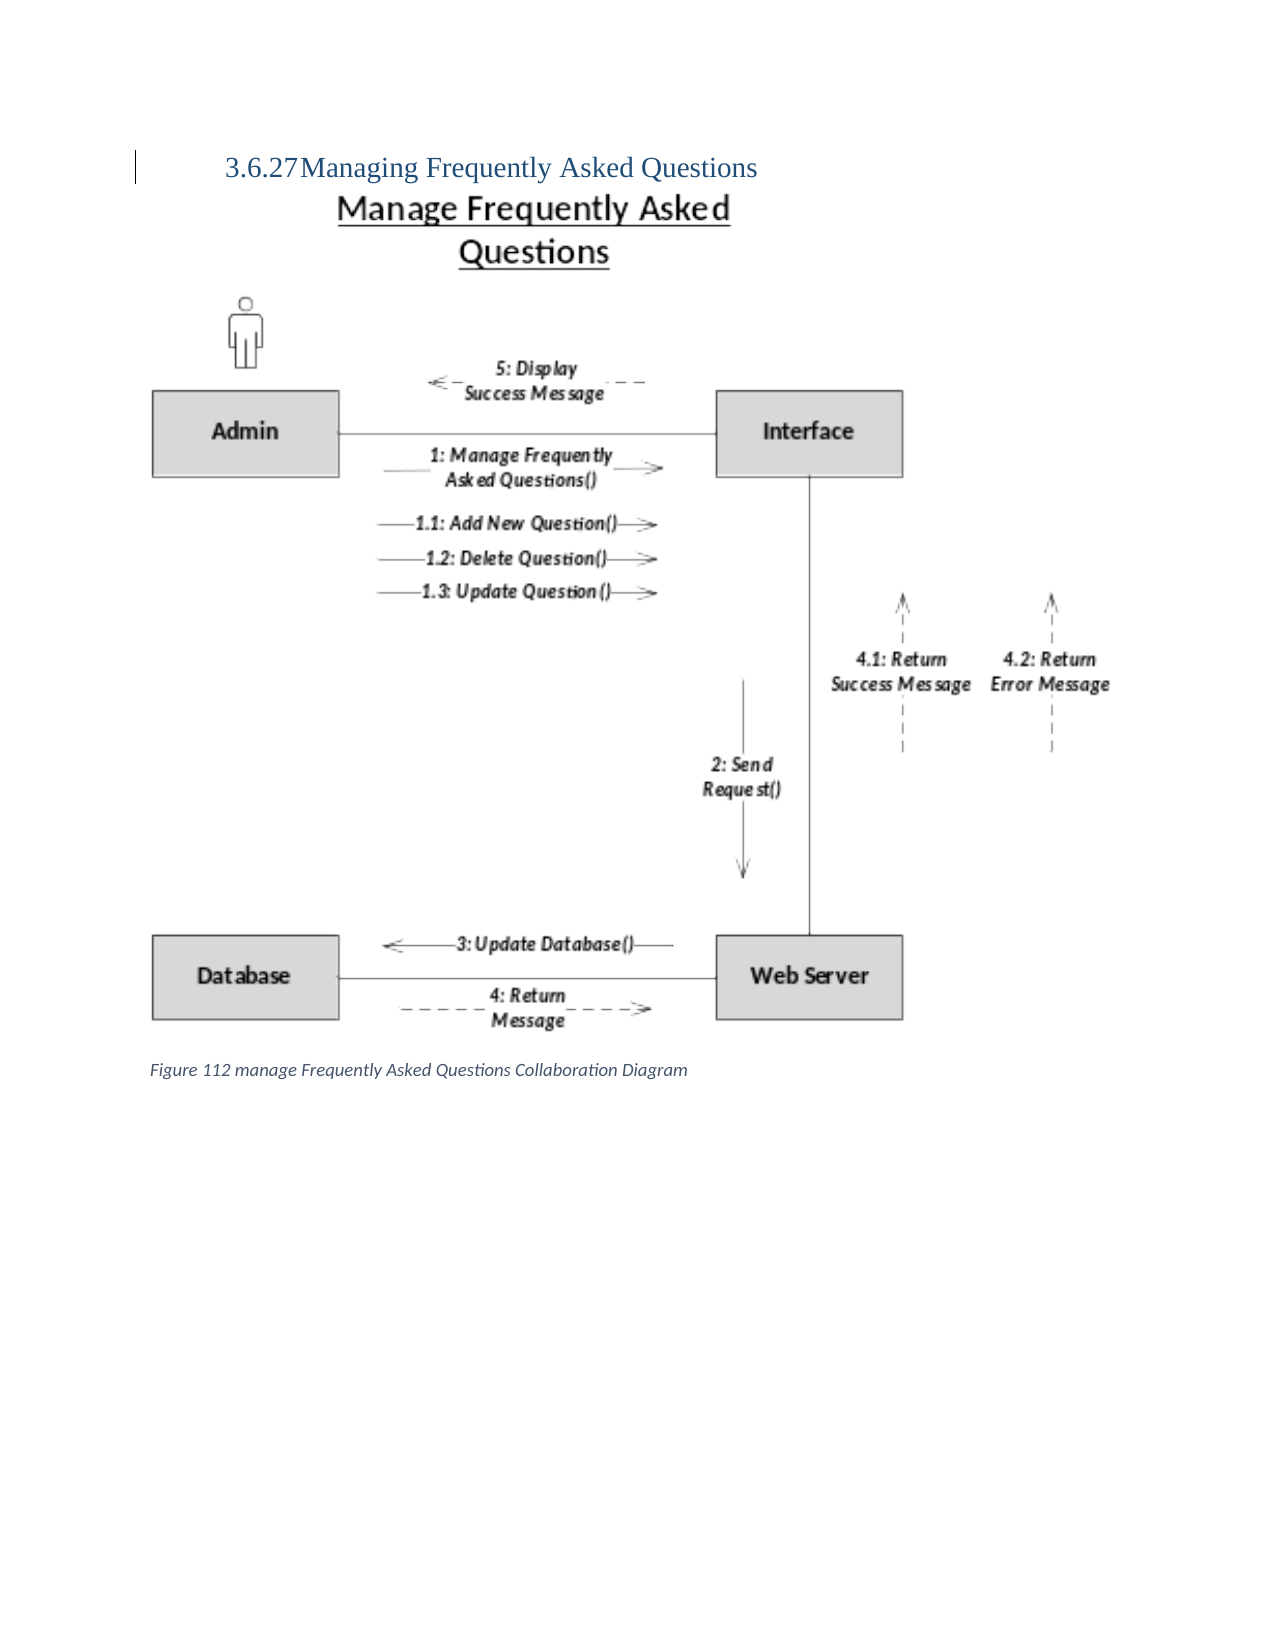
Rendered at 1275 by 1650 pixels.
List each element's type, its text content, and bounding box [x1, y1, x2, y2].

subtitle Managing Frequently Asked Questions [225, 150, 1125, 183]
